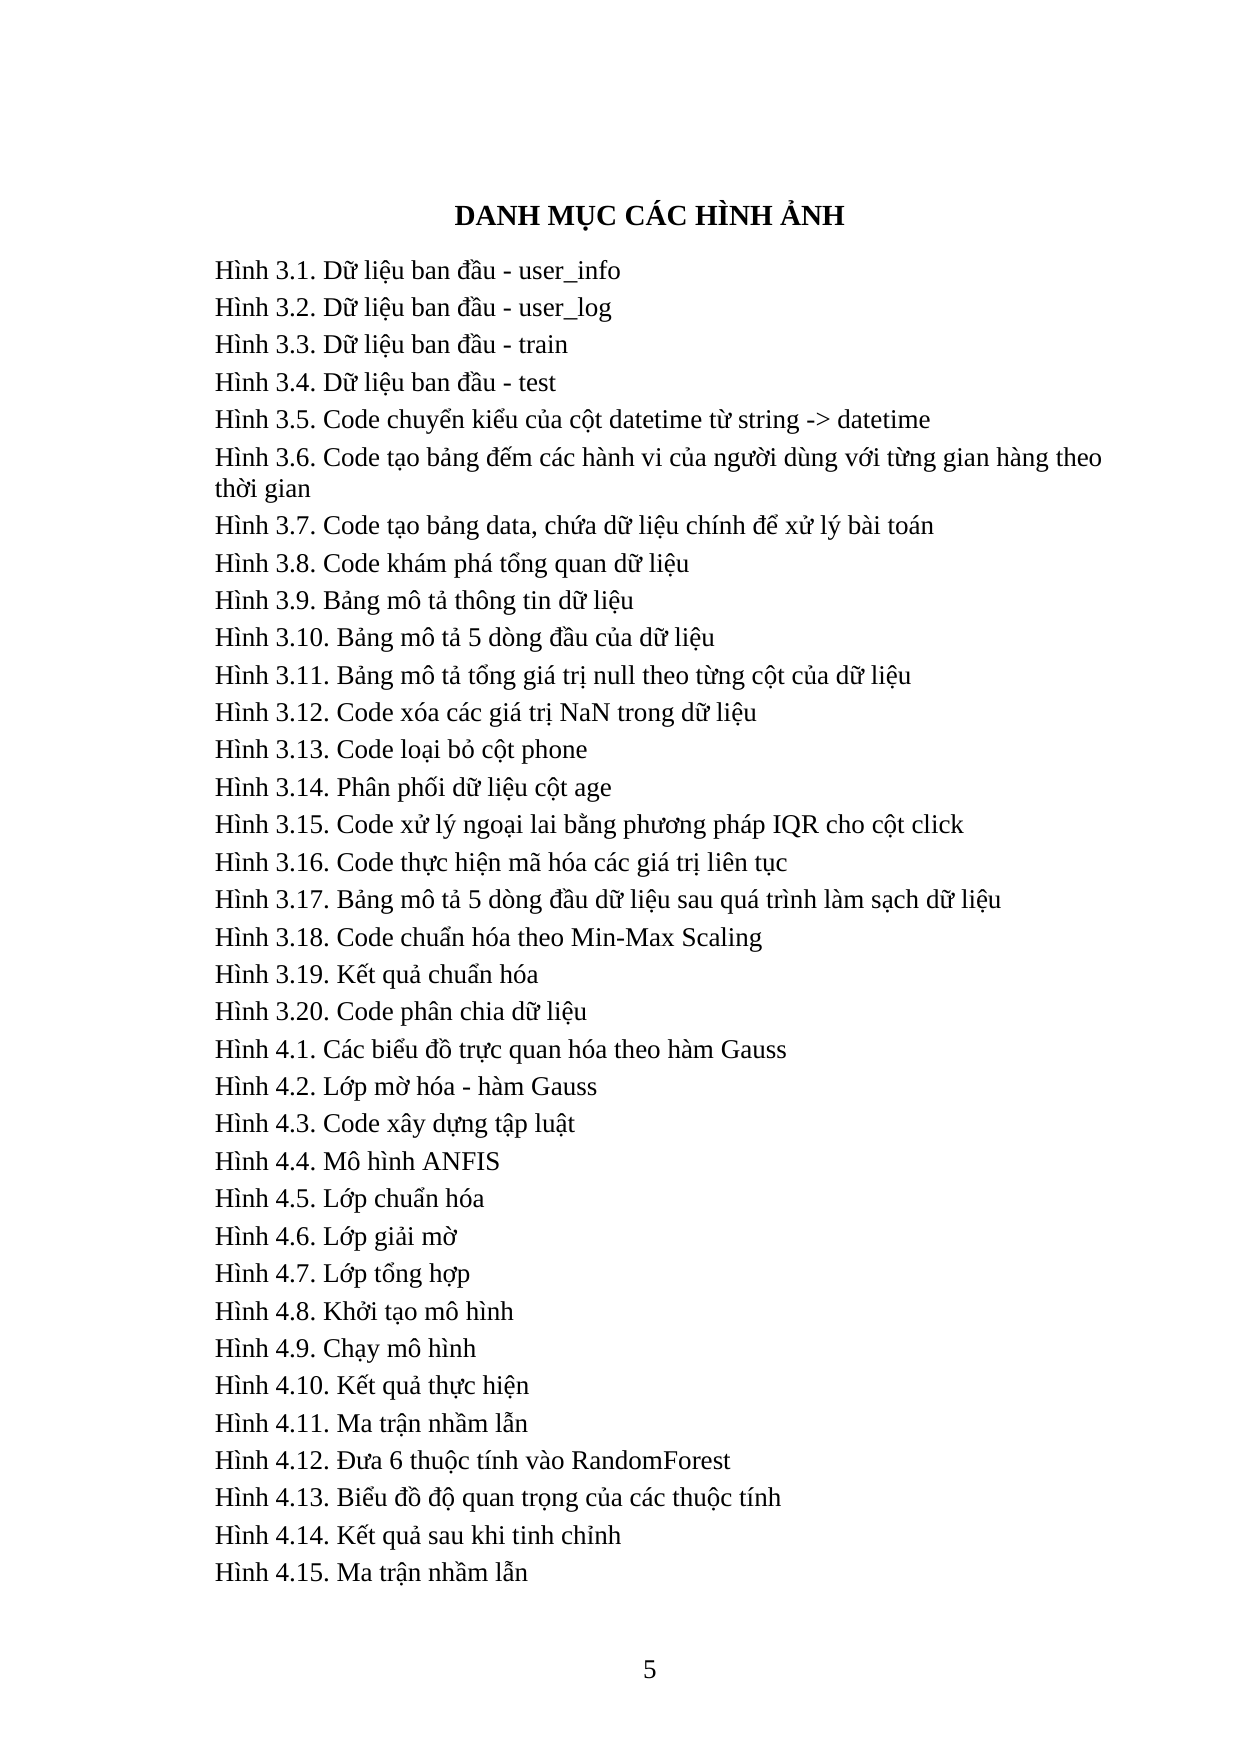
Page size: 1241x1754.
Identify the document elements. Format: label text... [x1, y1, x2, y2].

title DANH MỤC CÁC HÌNH ẢNH [177, 198, 1122, 231]
